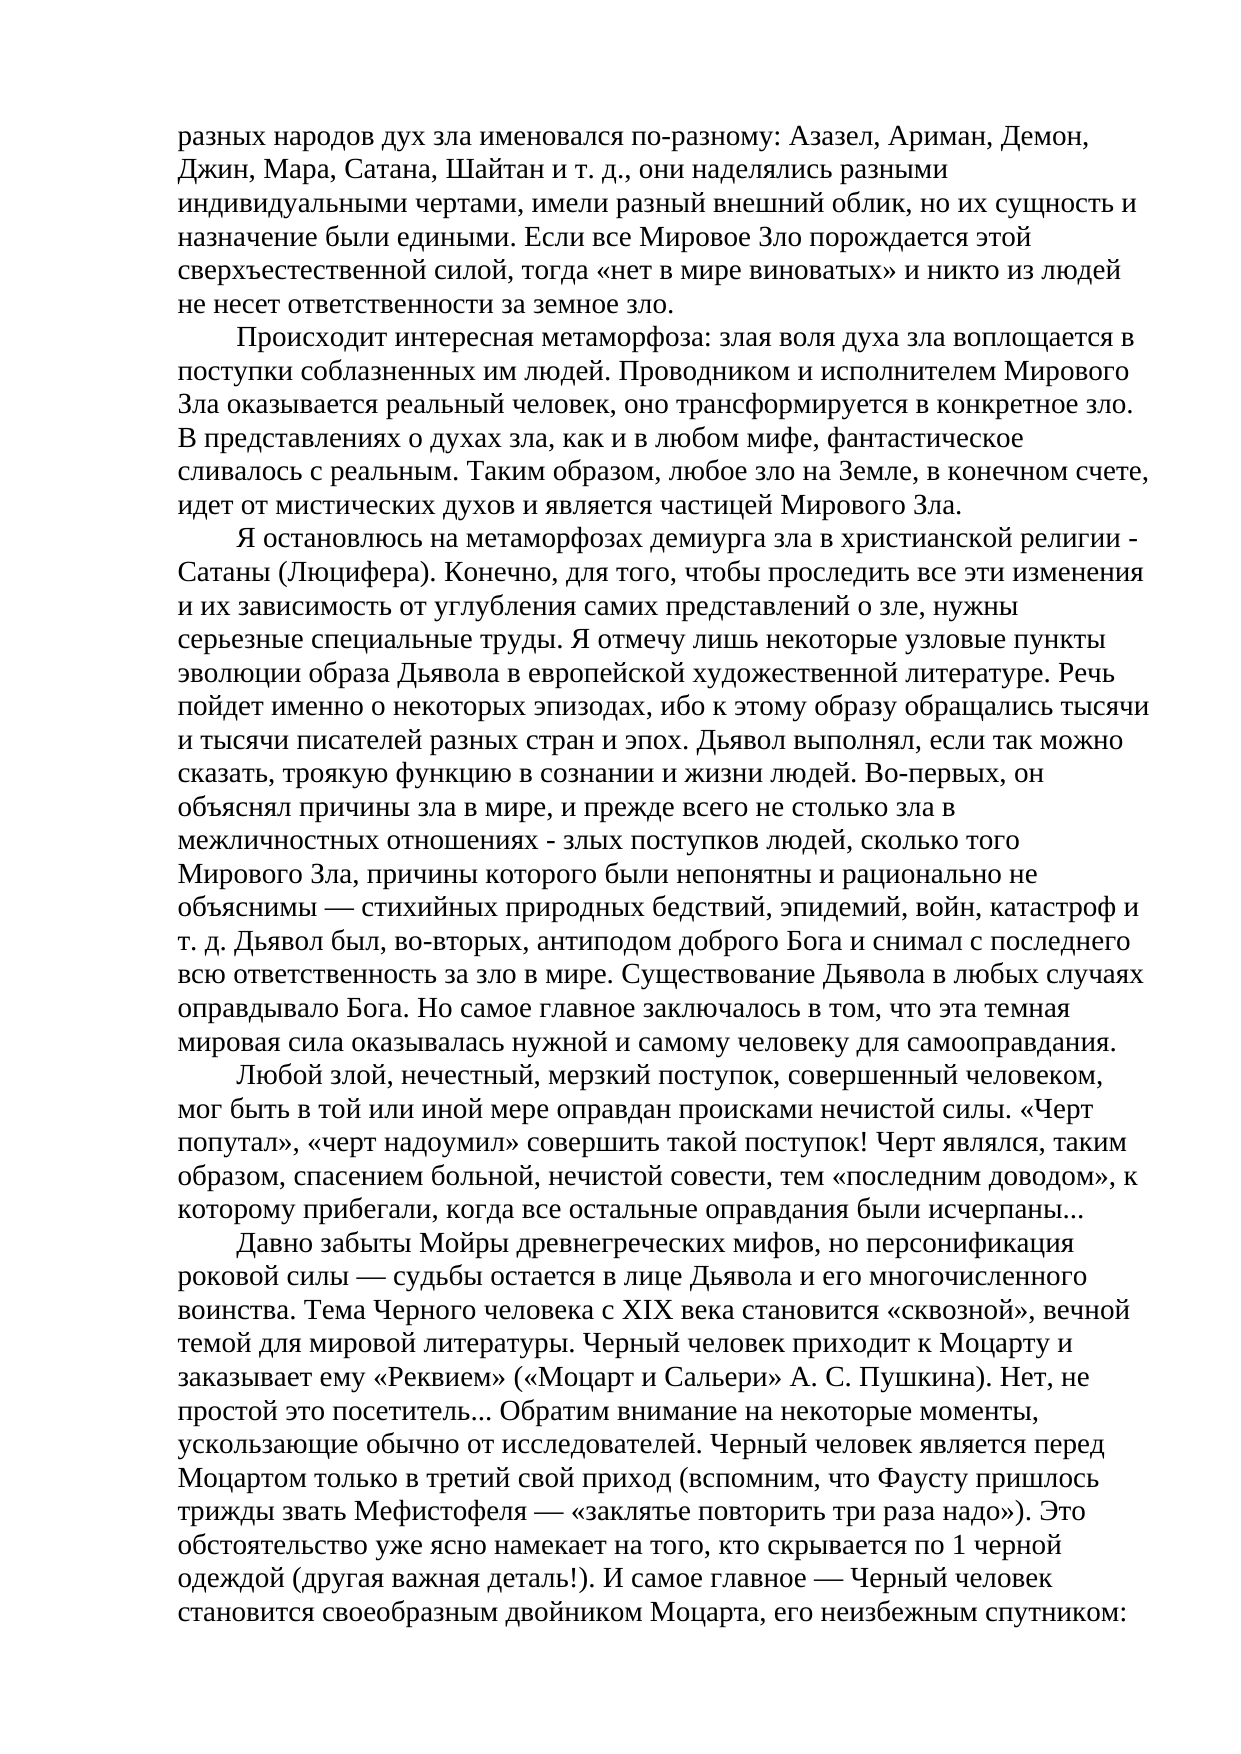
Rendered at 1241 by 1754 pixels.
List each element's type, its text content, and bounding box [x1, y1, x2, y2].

text Я остановлюсь на метаморфозах демиурга зла в христианской религии - Сатаны (Люцифера). Конечно, для того, чтобы проследить все эти изменения и их зависимость от углубления самих представлений о зле, нужны серьезные специальные труды. Я отмечу лишь некоторые узловые пункты эволюции образа Дьявола в европейской художественной литературе. Речь пойдет именно о некоторых эпизодах, ибо к этому образу обращались тысячи и тысячи писателей разных стран и эпох. Дьявол выполнял, если так можно сказать, троякую функцию в сознании и жизни людей. Во-первых, он объяснял причины зла в мире, и прежде всего не столько зла в межличностных отношениях - злых поступков людей, сколько того Мирового Зла, причины которого были непонятны и рационально не объяснимы — стихийных природных бедствий, эпидемий, войн, катастроф и т. д. Дьявол был, во-вторых, антиподом доброго Бога и снимал с последнего всю ответственность за зло в мире. Существование Дьявола в любых случаях оправдывало Бога. Но самое главное заключалось в том, что эта темная мировая сила оказывалась нужной и самому человеку для самооправдания. [177, 521, 1152, 1057]
text Происходит интересная метаморфоза: злая воля духа зла воплощается в поступки соблазненных им людей. Проводником и исполнителем Мирового Зла оказывается реальный человек, оно трансформируется в конкретное зло. В представлениях о духах зла, как и в любом мифе, фантастическое сливалось с реальным. Таким образом, любое зло на Земле, в конечном счете, идет от мистических духов и является частицей Мирового Зла. [177, 319, 1152, 521]
text Давно забыты Мойры древнегреческих мифов, но персонификация роковой силы — судьбы остается в лице Дьявола и его многочисленного воинства. Тема Черного человека с XIX века становится «сквозной», вечной темой для мировой литературы. Черный человек приходит к Моцарту и заказывает ему «Реквием» («Моцарт и Сальери» А. С. Пушкина). Нет, не простой это посетитель... Обратим внимание на некоторые моменты, ускользающие обычно от исследователей. Черный человек является перед Моцартом только в третий свой приход (вспомним, что Фаусту пришлось трижды звать Мефистофеля — «заклятье повторить три раза надо»). Это обстоятельство уже ясно намекает на того, кто скрывается по 1 черной одеждой (другая важная деталь!). И самое главное — Черный человек становится своеобразным двойником Моцарта, его неизбежным спутником: [177, 1225, 1152, 1627]
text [177, 118, 1152, 319]
text Любой злой, нечестный, мерзкий поступок, совершенный человеком, мог быть в той или иной мере оправдан происками нечистой силы. «Черт попутал», «черт надоумил» совершить такой поступок! Черт являлся, таким образом, спасением больной, нечистой совести, тем «последним доводом», к которому прибегали, когда все остальные оправдания были исчерпаны... [177, 1057, 1152, 1225]
